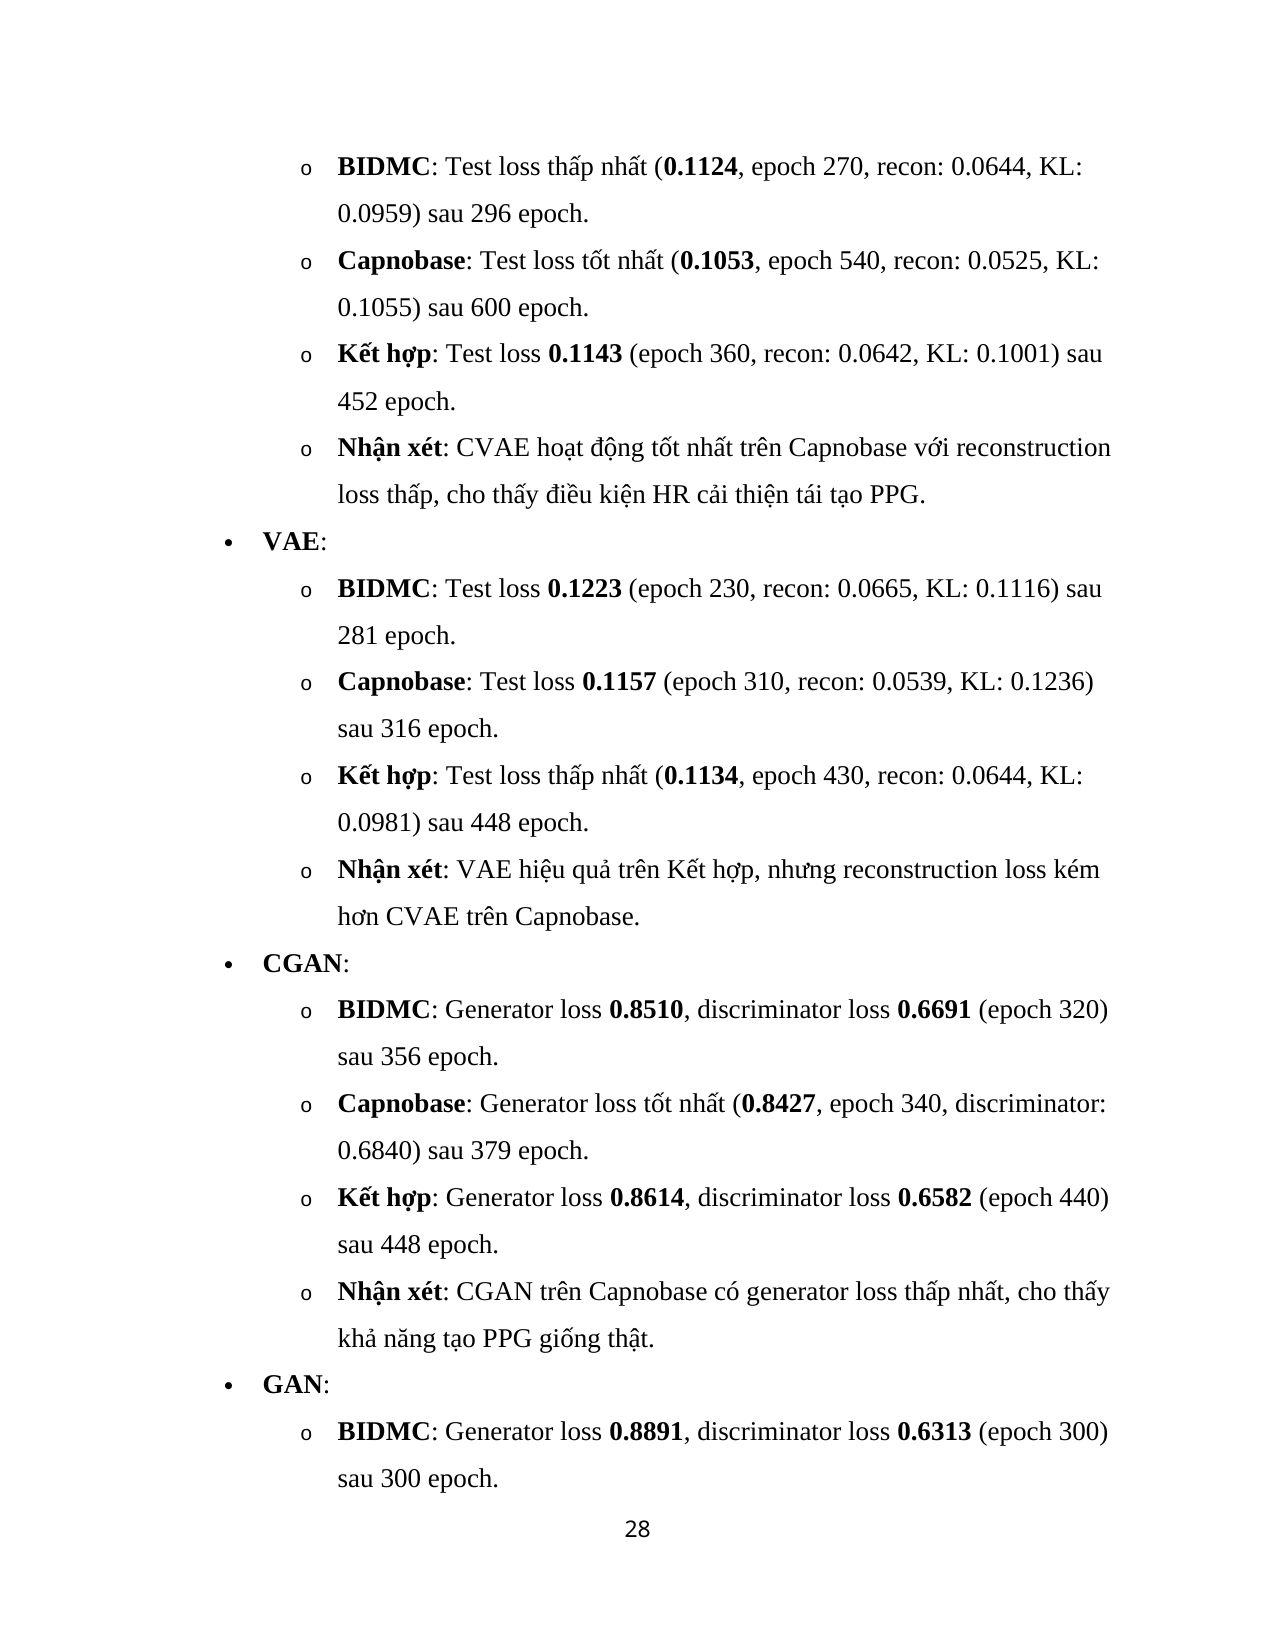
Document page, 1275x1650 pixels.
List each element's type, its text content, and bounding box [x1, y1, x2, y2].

list Capnobase: Test loss 0.1157 (epoch 310, recon: 0.0539, KL: 0.1236) sau 316 epoch. [300, 665, 1125, 744]
list Nhận xét: VAE hiệu quả trên Kết hợp, nhưng reconstruction loss kém hơn CVAE trên Capnobase. [300, 853, 1125, 931]
list Nhận xét: CVAE hoạt động tốt nhất trên Capnobase với reconstruction loss thấp, cho thấy điều kiện HR cải thiện tái tạo PPG. [300, 431, 1125, 509]
list Capnobase: Test loss tốt nhất (0.1053, epoch 540, recon: 0.0525, KL: 0.1055) sau 600 epoch. [300, 244, 1125, 322]
list BIDMC: Test loss thấp nhất (0.1124, epoch 270, recon: 0.0644, KL: 0.0959) sau 296 epoch. [300, 150, 1125, 228]
list Kết hợp: Test loss 0.1143 (epoch 360, recon: 0.0642, KL: 0.1001) sau 452 epoch. [300, 337, 1125, 416]
list Nhận xét: CGAN trên Capnobase có generator loss thấp nhất, cho thấy khả năng tạo PPG giống thật. [300, 1274, 1125, 1353]
list CGAN: [225, 947, 1125, 978]
list Kết hợp: Test loss thấp nhất (0.1134, epoch 430, recon: 0.0644, KL: 0.0981) sau 448 epoch. [300, 759, 1125, 837]
list BIDMC: Generator loss 0.8510, discriminator loss 0.6691 (epoch 320) sau 356 epoch. [300, 993, 1125, 1072]
list VAE: [225, 525, 1125, 556]
list Kết hợp: Generator loss 0.8614, discriminator loss 0.6582 (epoch 440) sau 448 epoch. [300, 1181, 1125, 1259]
list Capnobase: Generator loss tốt nhất (0.8427, epoch 340, discriminator: 0.6840) sau 379 epoch. [300, 1087, 1125, 1165]
list GAN: [225, 1368, 1125, 1399]
list BIDMC: Test loss 0.1223 (epoch 230, recon: 0.0665, KL: 0.1116) sau 281 epoch. [300, 572, 1125, 650]
list BIDMC: Generator loss 0.8891, discriminator loss 0.6313 (epoch 300) sau 300 epoch. [300, 1415, 1125, 1493]
